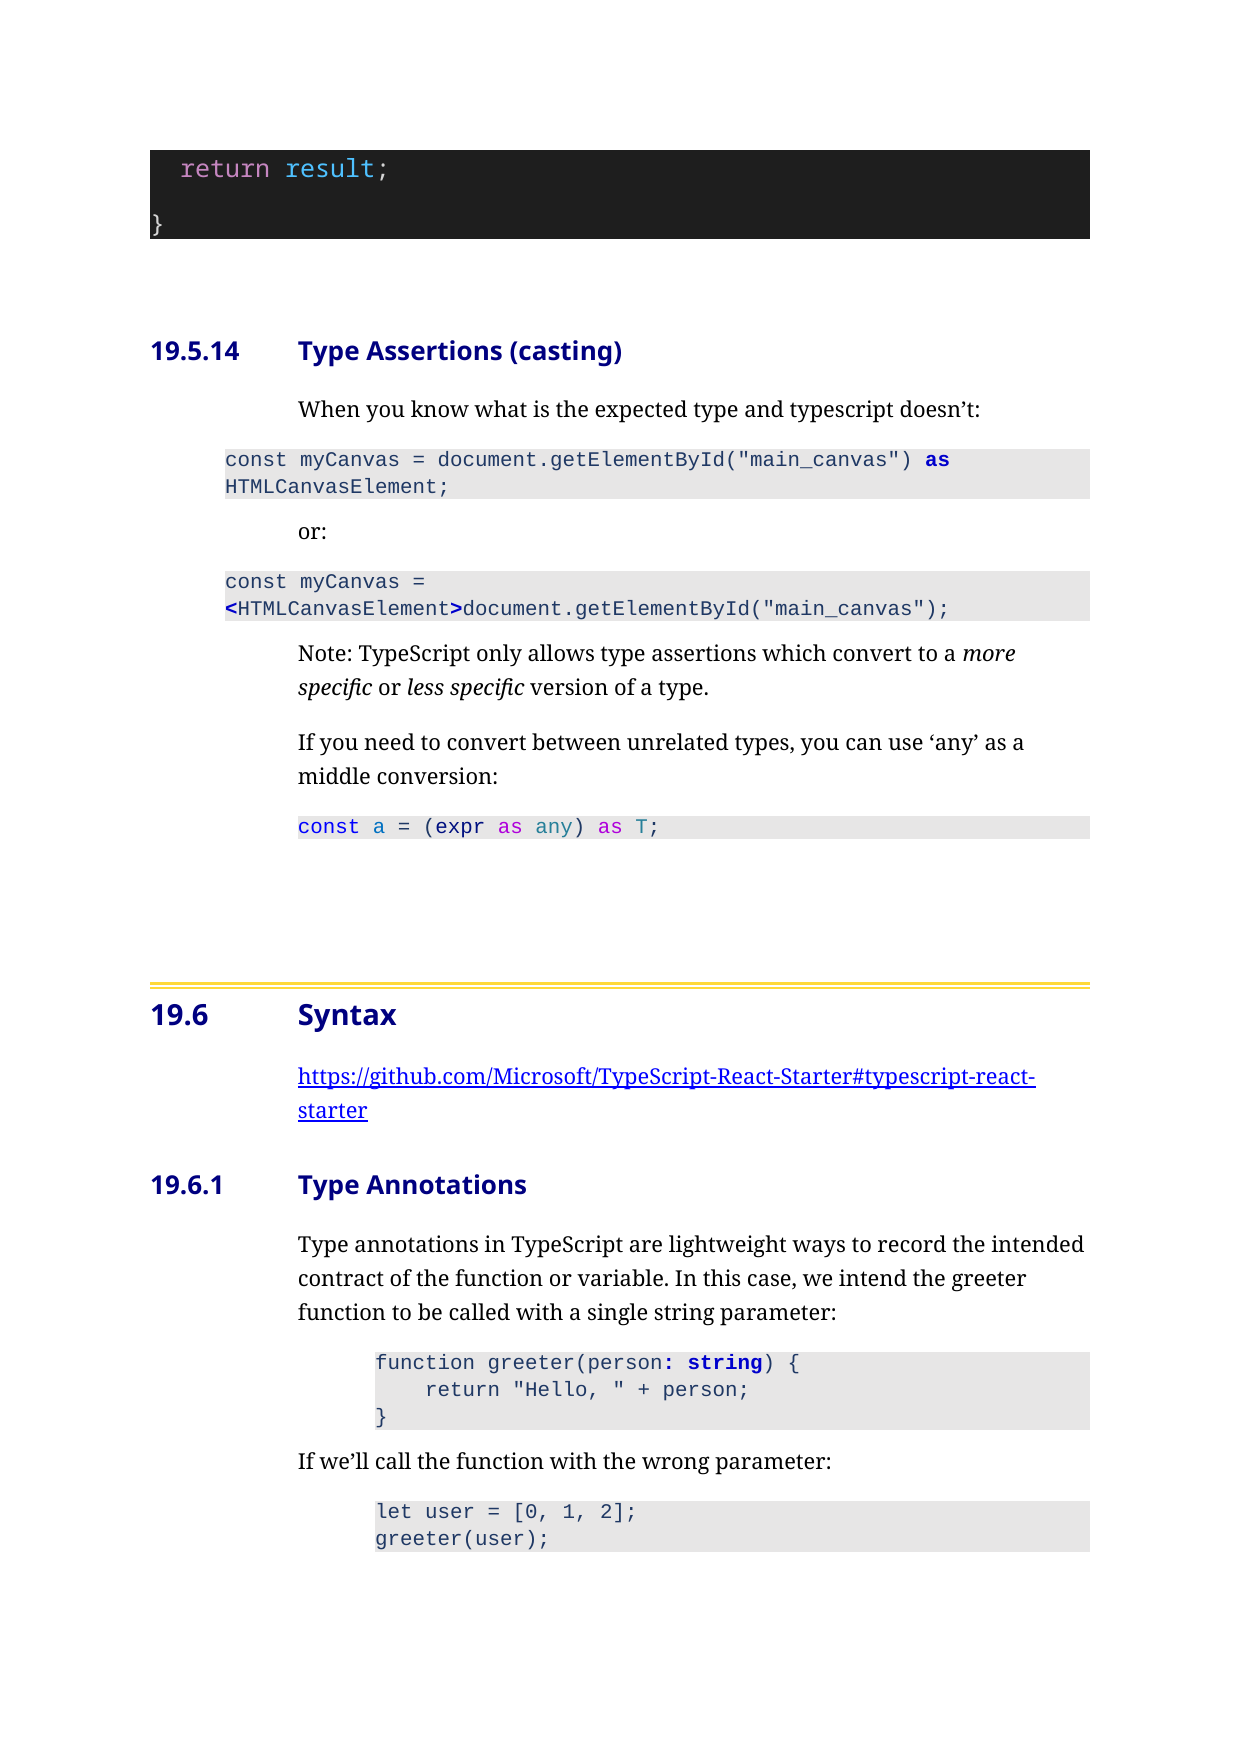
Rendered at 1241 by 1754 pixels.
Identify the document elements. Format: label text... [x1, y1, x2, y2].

subtitle Type Assertions (casting) [150, 332, 1090, 368]
text const a = (expr as any) as T; [298, 816, 1090, 839]
text Type annotations in TypeScript are lightweight ways to record the intended contract of the function or variable. In this case, we intend the greeter function to be called with a single string parameter: [298, 1229, 1090, 1327]
subtitle Type Annotations [150, 1167, 1090, 1202]
text When you know what is the expected type and typescript doesn’t: [298, 394, 1090, 423]
text let user = [0, 1, 2]; greeter(user); [375, 1501, 1090, 1552]
text const myCanvas = <HTMLCanvasElement>document.getElementById("main_canvas"); [225, 571, 1090, 621]
subtitle Syntax [150, 989, 1090, 1034]
text } [150, 205, 1090, 239]
text https://github.com/Microsoft/TypeScript-React-Starter#typescript-react-starter [298, 1061, 1090, 1125]
text const myCanvas = document.getElementById("main_canvas") as HTMLCanvasElement; [225, 449, 1090, 499]
text return result; [150, 150, 1090, 184]
text If you need to convert between unrelated types, you can use ‘any’ as a middle conversion: [298, 727, 1090, 791]
text function greeter(person: string) { return "Hello, " + person; } [375, 1352, 1090, 1430]
text or: [298, 516, 1090, 545]
text Note: TypeScript only allows type assertions which convert to a more specific or less specific version of a type. [298, 637, 1090, 701]
text If we’ll call the function with the wrong parameter: [298, 1446, 1090, 1476]
